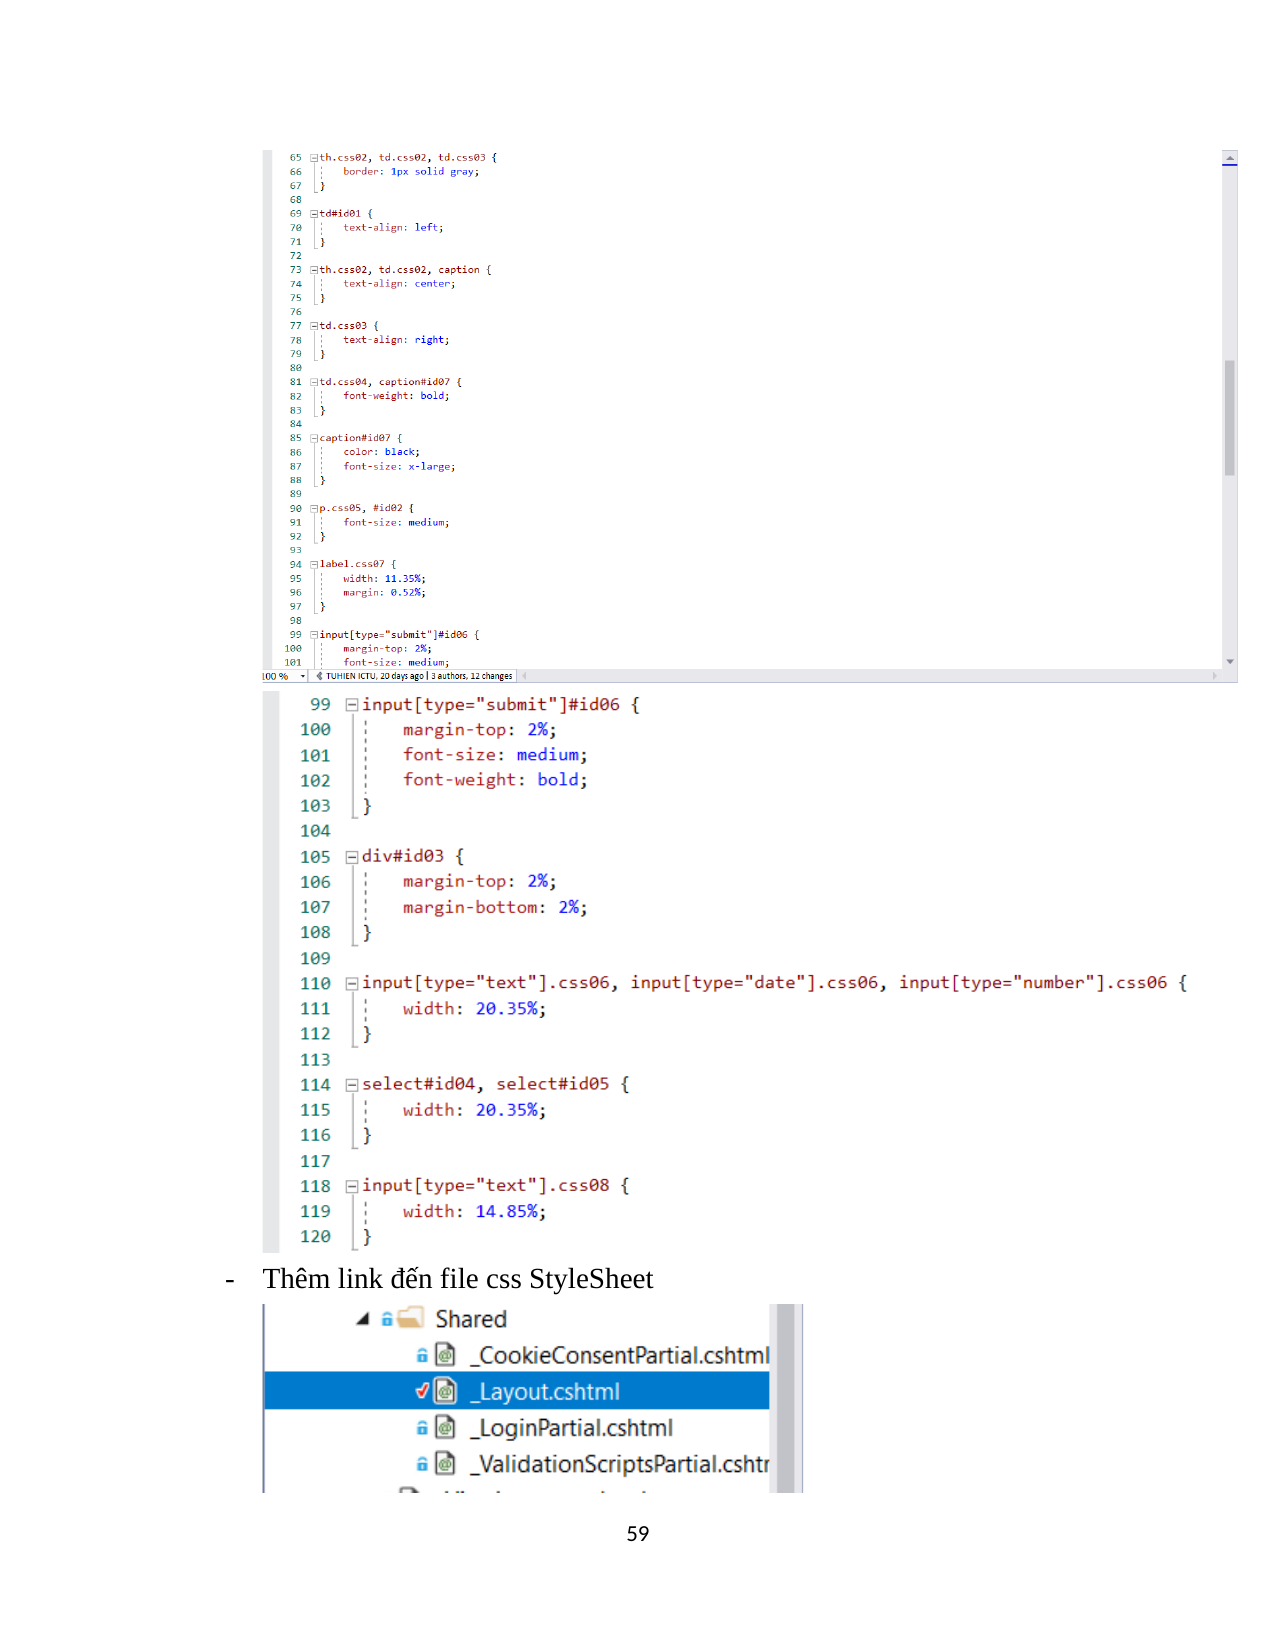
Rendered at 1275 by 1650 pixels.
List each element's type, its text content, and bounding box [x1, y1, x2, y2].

picture [262, 691, 1202, 1253]
picture [262, 1304, 804, 1493]
picture [262, 150, 1238, 683]
list Thêm link đến file css StyleSheet [225, 1261, 1125, 1295]
